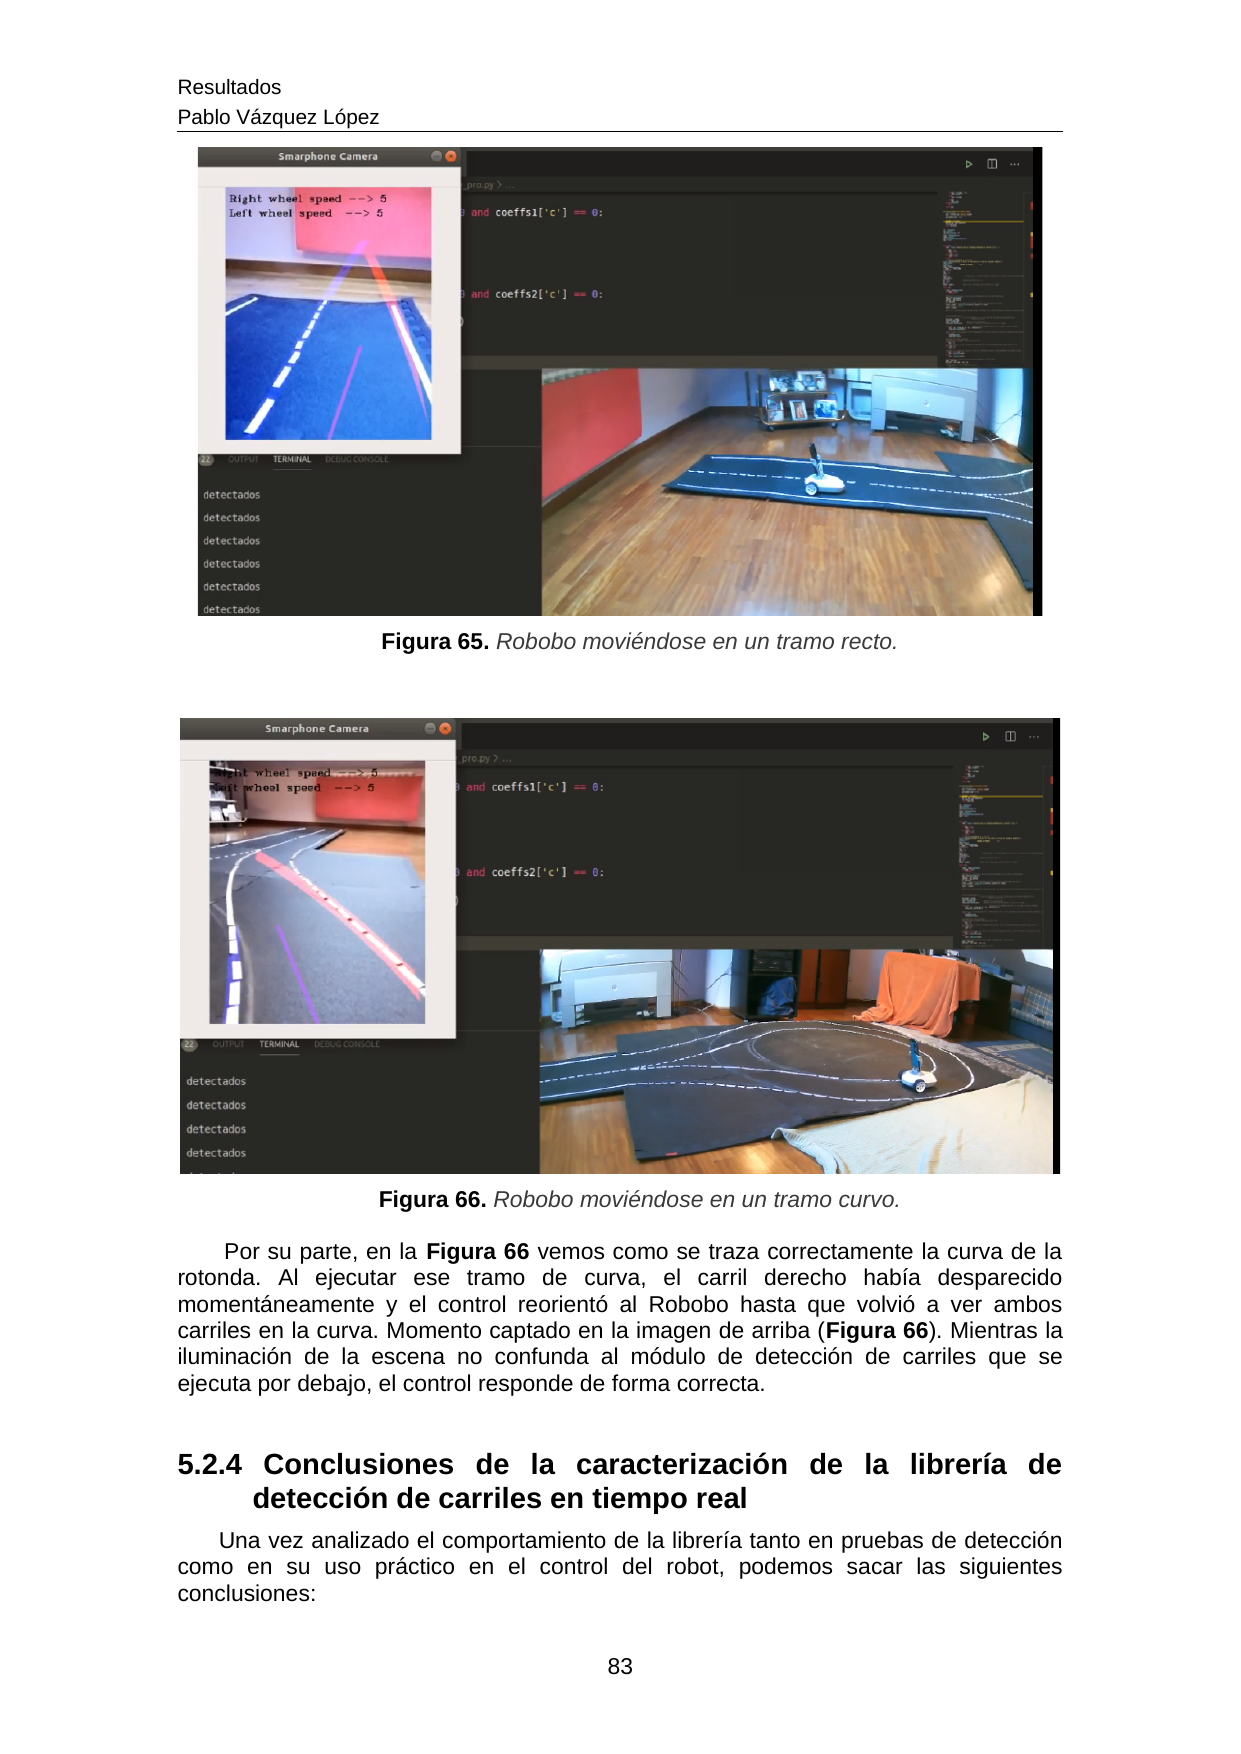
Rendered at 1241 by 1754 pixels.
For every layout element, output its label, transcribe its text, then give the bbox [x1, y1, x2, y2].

text Una vez analizado el comportamiento de la librería tanto en pruebas de detección como en su uso práctico en el control del robot, podemos sacar las siguientes conclusiones: [177, 1527, 1063, 1606]
text Figura 65. Robobo moviéndose en un tramo recto. [177, 628, 1063, 654]
text Por su parte, en la Figura 66 vemos como se traza correctamente la curva de la rotonda. Al ejecutar ese tramo de curva, el carril derecho había desparecido momentáneamente y el control reorientó al Robobo hasta que volvió a ver ambos carriles en la curva. Momento captado en la imagen de arriba (Figura 66). Mientras la iluminación de la escena no confunda al módulo de detección de carriles que se ejecuta por debajo, el control responde de forma correcta. [177, 1238, 1063, 1396]
picture [180, 718, 1060, 1174]
picture [197, 147, 1043, 616]
subtitle 5.2.4 Conclusiones de la caracterización de la librería de detección de carriles en tiempo real [177, 1447, 1063, 1514]
text Figura 66. Robobo moviéndose en un tramo curvo. [177, 1186, 1063, 1213]
